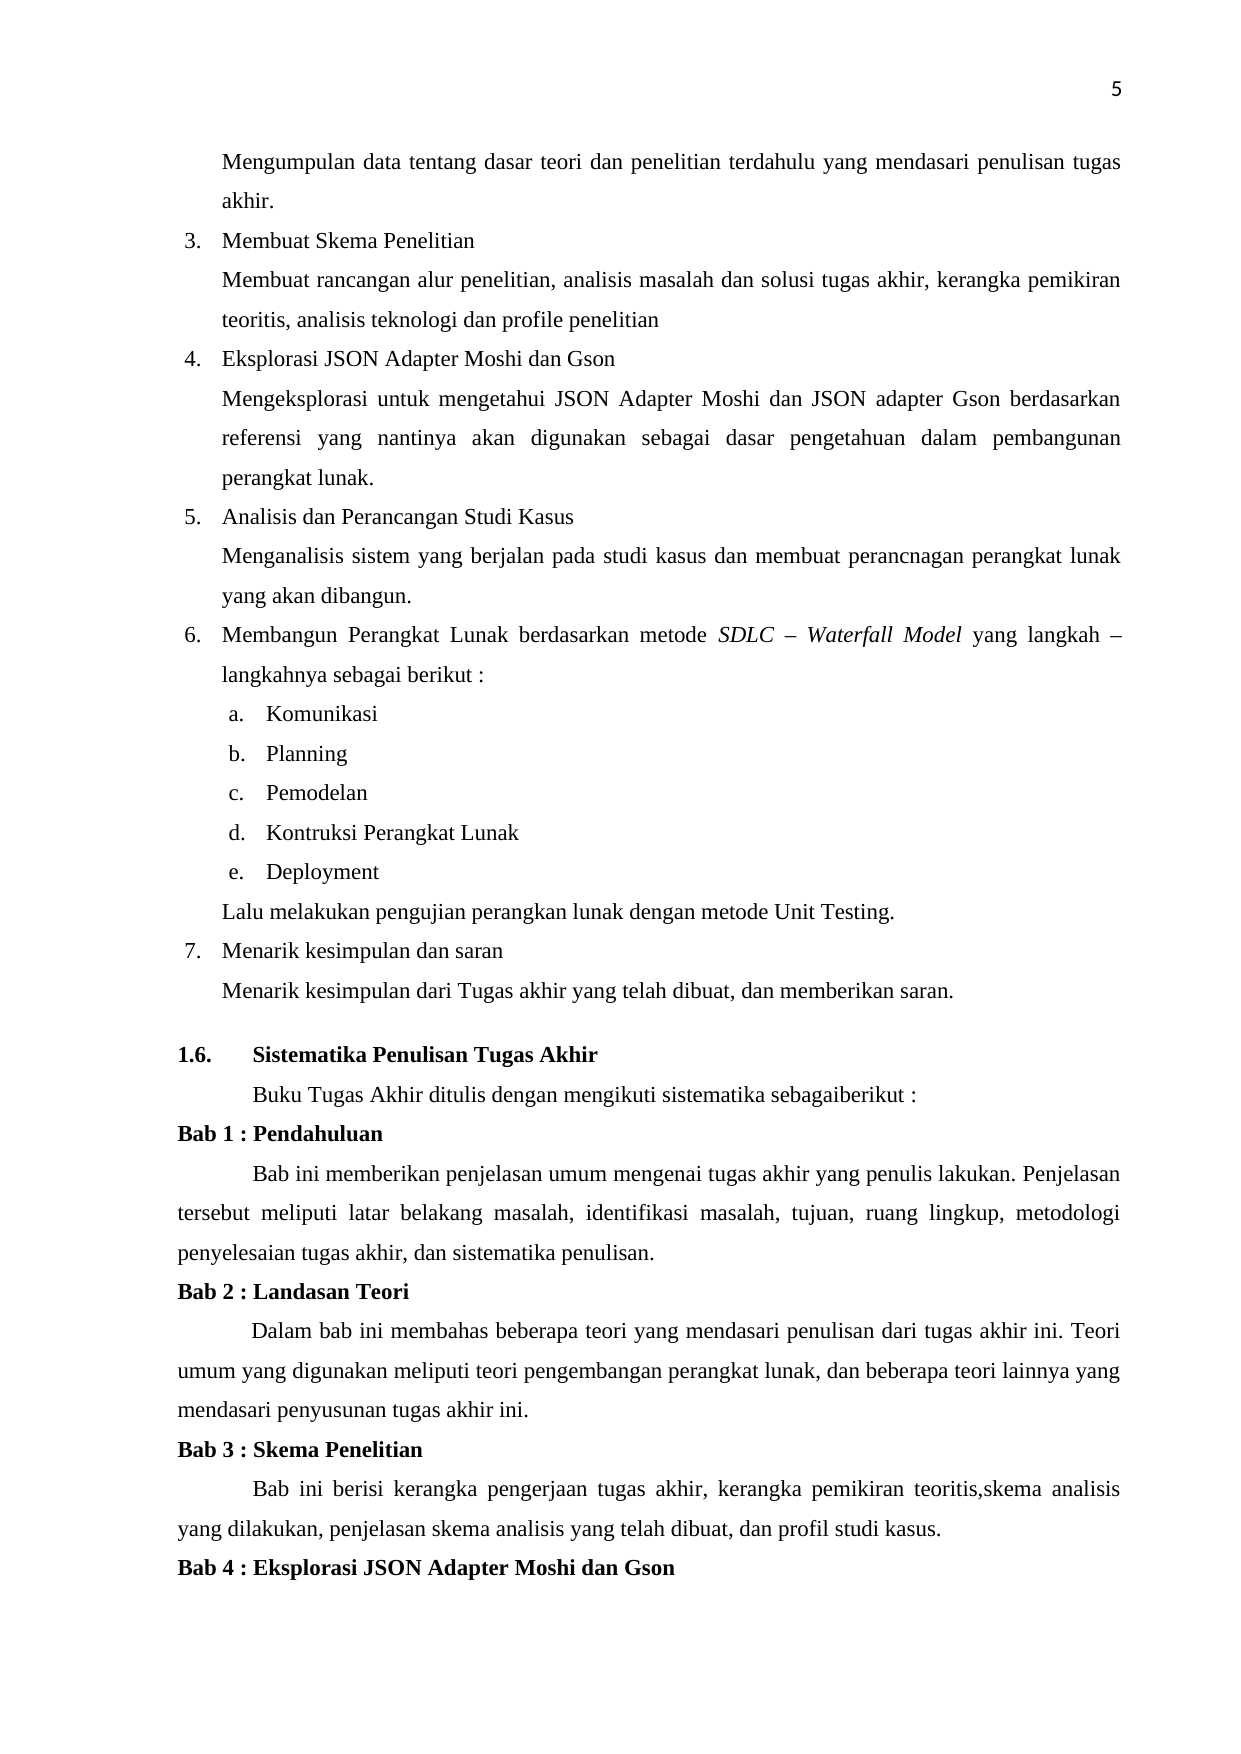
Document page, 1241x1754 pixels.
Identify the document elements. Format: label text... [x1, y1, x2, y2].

list Menganalisis sistem yang berjalan pada studi kasus dan membuat perancnagan perangkat lunak yang akan dibangun. [222, 542, 1122, 608]
list Kontruksi Perangkat Lunak [228, 819, 1122, 845]
list Membangun Perangkat Lunak berdasarkan metode SDLC – Waterfall Model yang langkah – langkahnya sebagai berikut : [184, 621, 1122, 687]
list Analisis dan Perancangan Studi Kasus [184, 503, 1122, 529]
list Lalu melakukan pengujian perangkan lunak dengan metode Unit Testing. [222, 898, 1122, 924]
text Bab 1 : Pendahuluan [177, 1120, 1122, 1147]
text Bab 3 : Skema Penelitian [177, 1436, 1122, 1462]
list Eksplorasi JSON Adapter Moshi dan Gson [184, 345, 1122, 371]
subtitle Sistematika Penulisan Tugas Akhir [177, 1041, 1122, 1068]
list Membuat rancangan alur penelitian, analisis masalah dan solusi tugas akhir, kerangka pemikiran teoritis, analisis teknologi dan profile penelitian [222, 266, 1122, 332]
list Menarik kesimpulan dan saran [184, 937, 1122, 964]
list Komunikasi [228, 700, 1122, 727]
text Bab 2 : Landasan Teori [177, 1278, 1122, 1304]
text Dalam bab ini membahas beberapa teori yang mendasari penulisan dari tugas akhir ini. Teori umum yang digunakan meliputi teori pengembangan perangkat lunak, dan beberapa teori lainnya yang mendasari penyusunan tugas akhir ini. [177, 1318, 1122, 1423]
list Membuat Skema Penelitian [184, 227, 1122, 253]
text Bab 4 : Eksplorasi JSON Adapter Moshi dan Gson [177, 1554, 1122, 1581]
text Bab ini berisi kerangka pengerjaan tugas akhir, kerangka pemikiran teoritis,skema analisis yang dilakukan, penjelasan skema analisis yang telah dibuat, dan profil studi kasus. [177, 1476, 1122, 1541]
list Deployment [228, 858, 1122, 885]
list Menarik kesimpulan dari Tugas akhir yang telah dibuat, dan memberikan saran. [222, 977, 1122, 1003]
list Mengeksplorasi untuk mengetahui JSON Adapter Moshi dan JSON adapter Gson berdasarkan referensi yang nantinya akan digunakan sebagai dasar pengetahuan dalam pembangunan perangkat lunak. [222, 384, 1122, 490]
list Mengumpulan data tentang dasar teori dan penelitian terdahulu yang mendasari penulisan tugas akhir. [222, 148, 1122, 213]
text Buku Tugas Akhir ditulis dengan mengikuti sistematika sebagaiberikut : [177, 1081, 1122, 1107]
list Planning [228, 740, 1122, 766]
list Pemodelan [228, 779, 1122, 806]
text Bab ini memberikan penjelasan umum mengenai tugas akhir yang penulis lakukan. Penjelasan tersebut meliputi latar belakang masalah, identifikasi masalah, tujuan, ruang lingkup, metodologi penyelesaian tugas akhir, dan sistematika penulisan. [177, 1160, 1122, 1265]
